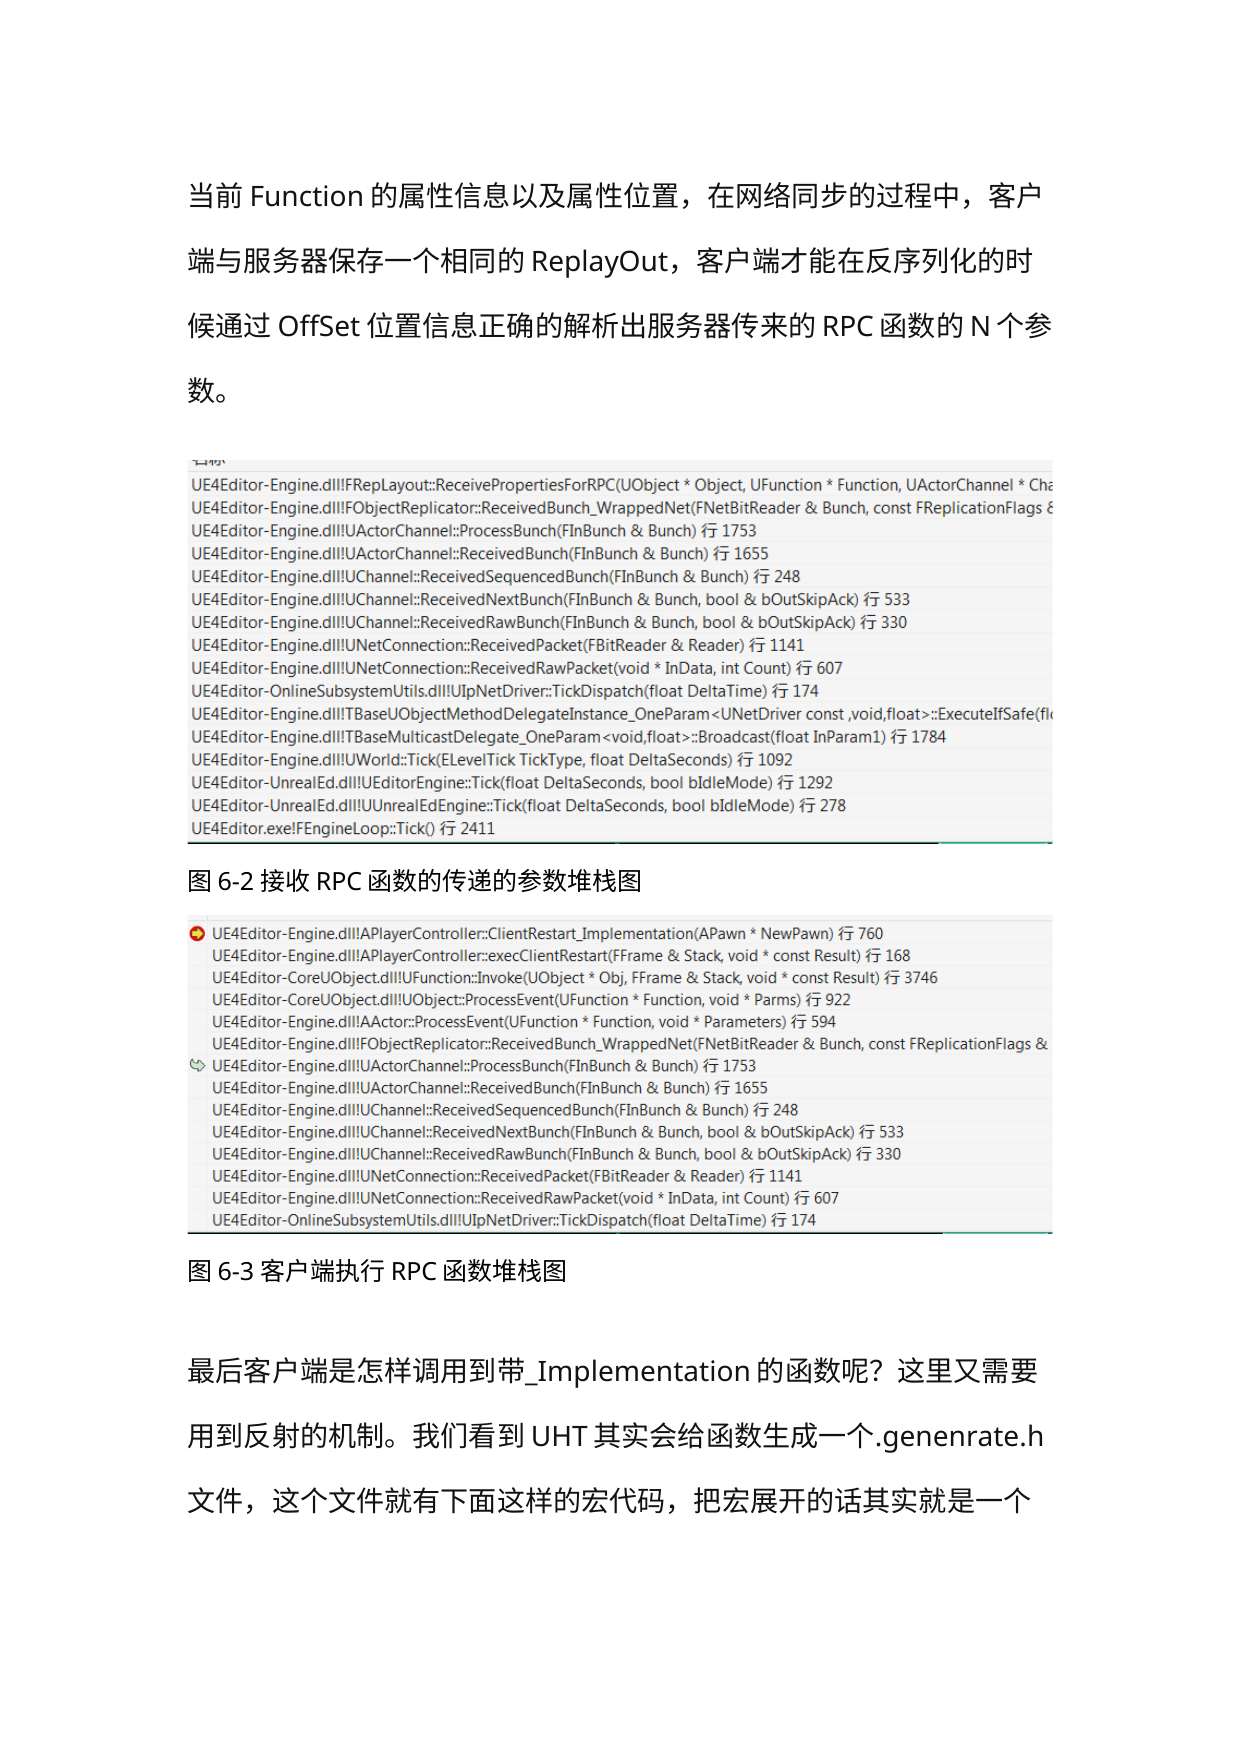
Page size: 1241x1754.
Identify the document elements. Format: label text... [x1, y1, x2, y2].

text 图6-2 接收RPC函数的传递的参数堆栈图图6-3 客户端执行RPC函数堆栈图 [187, 844, 1053, 915]
picture [187, 460, 1053, 844]
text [187, 1337, 1053, 1532]
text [187, 162, 1053, 422]
text 图6-2 接收RPC函数的传递的参数堆栈图图6-3 客户端执行RPC函数堆栈图 [187, 1234, 1053, 1302]
picture [187, 915, 1053, 1234]
